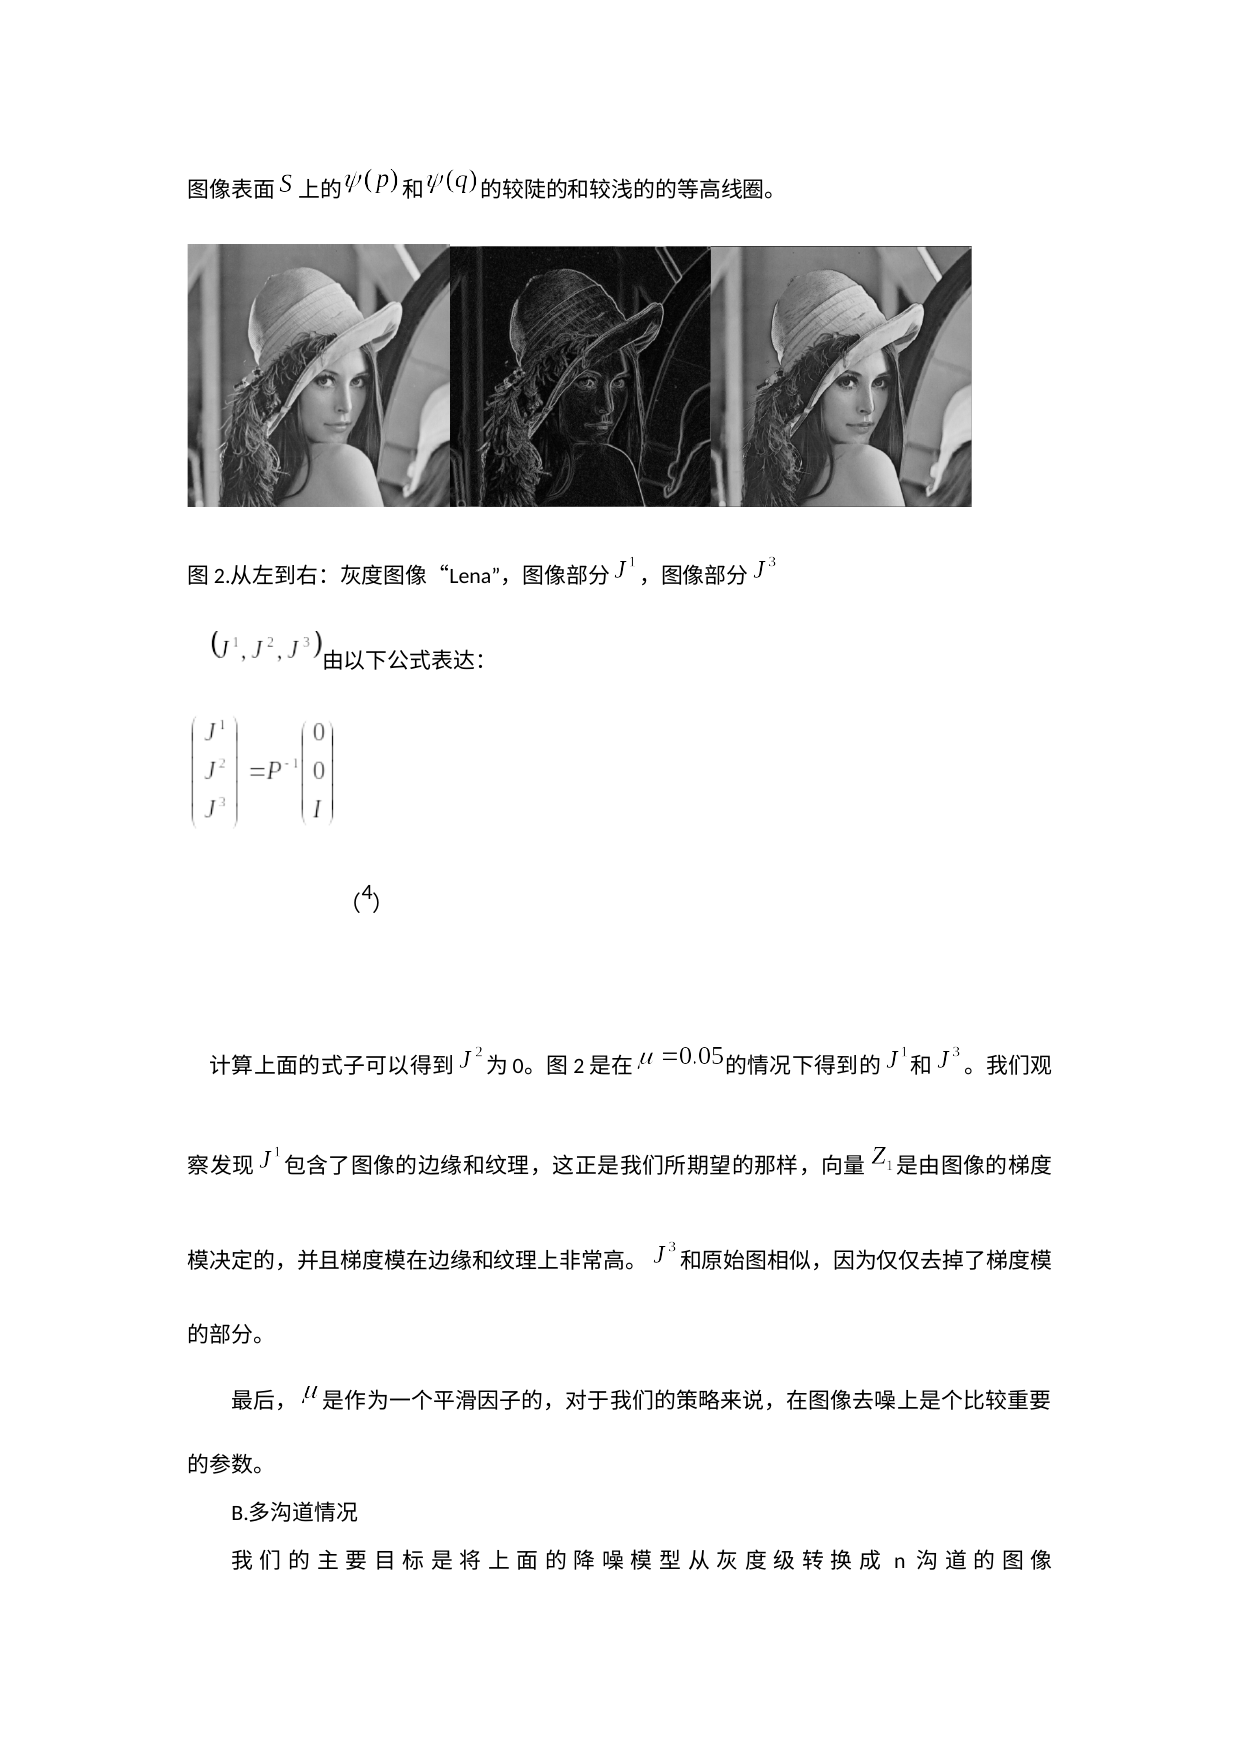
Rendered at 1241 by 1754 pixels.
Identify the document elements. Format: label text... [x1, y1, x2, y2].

text （4） [187, 712, 1053, 940]
text B.多沟道情况 [187, 1495, 1053, 1527]
picture [187, 244, 972, 507]
text 由以下公式表达： [187, 631, 1053, 696]
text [187, 1543, 1053, 1576]
text 最后，是作为一个平滑因子的，对于我们的策略来说，在图像去噪上是个比较重要的参数。 [187, 1365, 1053, 1479]
text 计算上面的式子可以得到为0。图2是在的情况下得到的和。我们观察发现包含了图像的边缘和纹理，这正是我们所期望的那样，向量是由图像的梯度模决定的，并且梯度模在边缘和纹理上非常高。和原始图相似，因为仅仅去掉了梯度模的部分。 [187, 1041, 1053, 1349]
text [187, 164, 1053, 229]
text 图2.从左到右：灰度图像“Lena”，图像部分，图像部分 [187, 551, 1053, 616]
